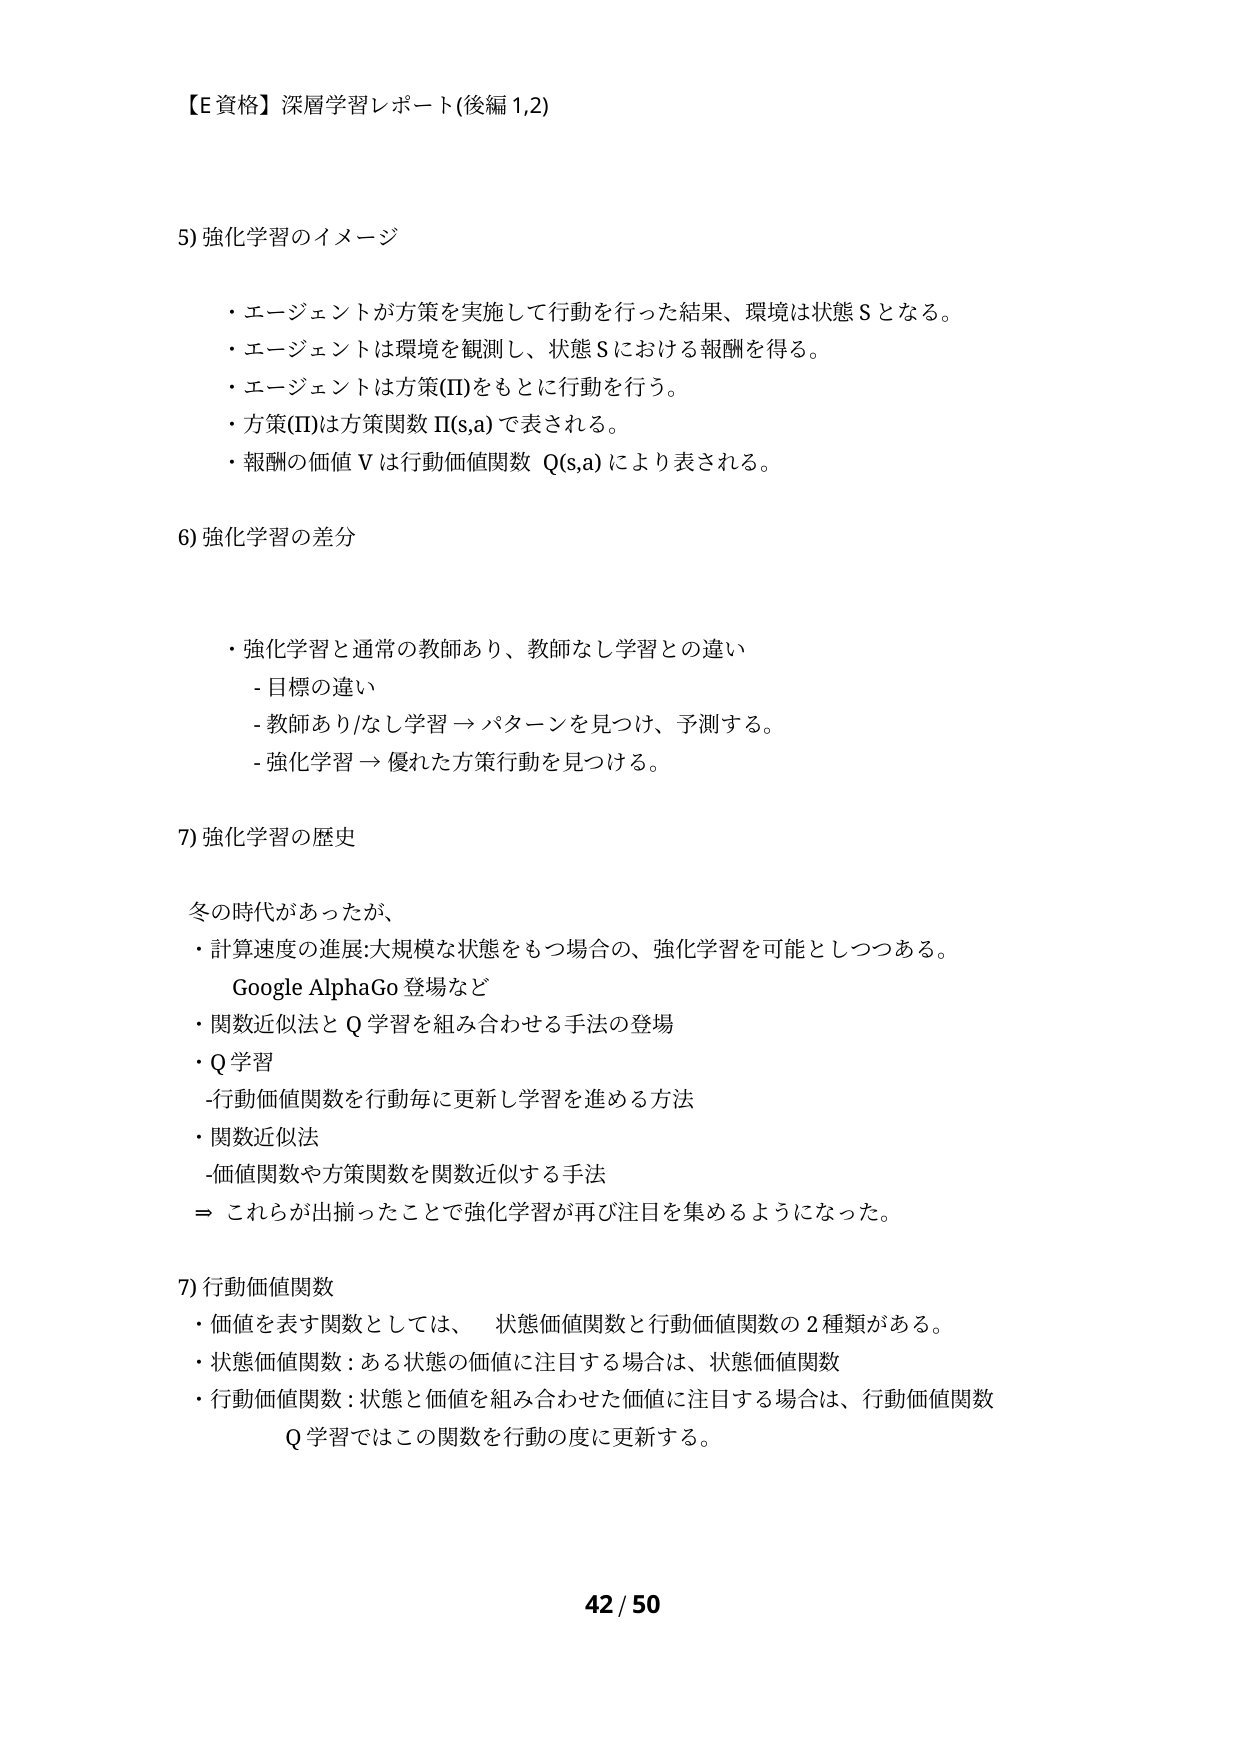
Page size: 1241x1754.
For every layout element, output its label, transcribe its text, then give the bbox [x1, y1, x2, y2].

text -行動価値関数を行動毎に更新し学習を進める方法 [177, 1079, 1063, 1117]
text ・関数近似法 [177, 1117, 1063, 1154]
text ・状態価値関数 : ある状態の価値に注目する場合は、状態価値関数 [177, 1342, 1063, 1379]
text - 目標の違い [177, 667, 1063, 704]
text - 強化学習 → 優れた方策行動を見つける。 [177, 742, 1063, 779]
text ・エージェントが方策を実施して行動を行った結果、環境は状態Sとなる。 [177, 292, 1063, 329]
text 7) 行動価値関数 [177, 1267, 1063, 1304]
text Q学習ではこの関数を行動の度に更新する。 [177, 1417, 1063, 1454]
text Google AlphaGo登場など [177, 967, 1063, 1004]
text ・強化学習と通常の教師あり、教師なし学習との違い [177, 629, 1063, 667]
text 冬の時代があったが、 [177, 892, 1063, 929]
text ⇒ これらが出揃ったことで強化学習が再び注目を集めるようになった。 [177, 1192, 1063, 1229]
text 5) 強化学習のイメージ [177, 217, 1063, 254]
text ・行動価値関数 : 状態と価値を組み合わせた価値に注目する場合は、行動価値関数 [177, 1379, 1063, 1417]
text ・計算速度の進展:大規模な状態をもつ場合の、強化学習を可能としつつある。 [177, 929, 1063, 967]
text ・エージェントは環境を観測し、状態Sにおける報酬を得る。 [177, 329, 1063, 367]
text ・方策(Π)は方策関数 Π(s,a) で表される。 [177, 404, 1063, 442]
text 7) 強化学習の歴史 [177, 817, 1063, 854]
text ・価値を表す関数としては、 状態価値関数と行動価値関数の2種類がある。 [177, 1304, 1063, 1342]
text ・エージェントは方策(Π)をもとに行動を行う。 [177, 367, 1063, 404]
text - 教師あり/なし学習 → パターンを見つけ、予測する。 [177, 704, 1063, 742]
text ・Q学習 [177, 1042, 1063, 1079]
text 6) 強化学習の差分 [177, 517, 1063, 554]
text ・報酬の価値 V は行動価値関数 Q(s,a) により表される。 [177, 442, 1063, 479]
text ・関数近似法とQ 学習を組み合わせる手法の登場 [177, 1004, 1063, 1042]
text -価値関数や方策関数を関数近似する手法 [177, 1154, 1063, 1192]
